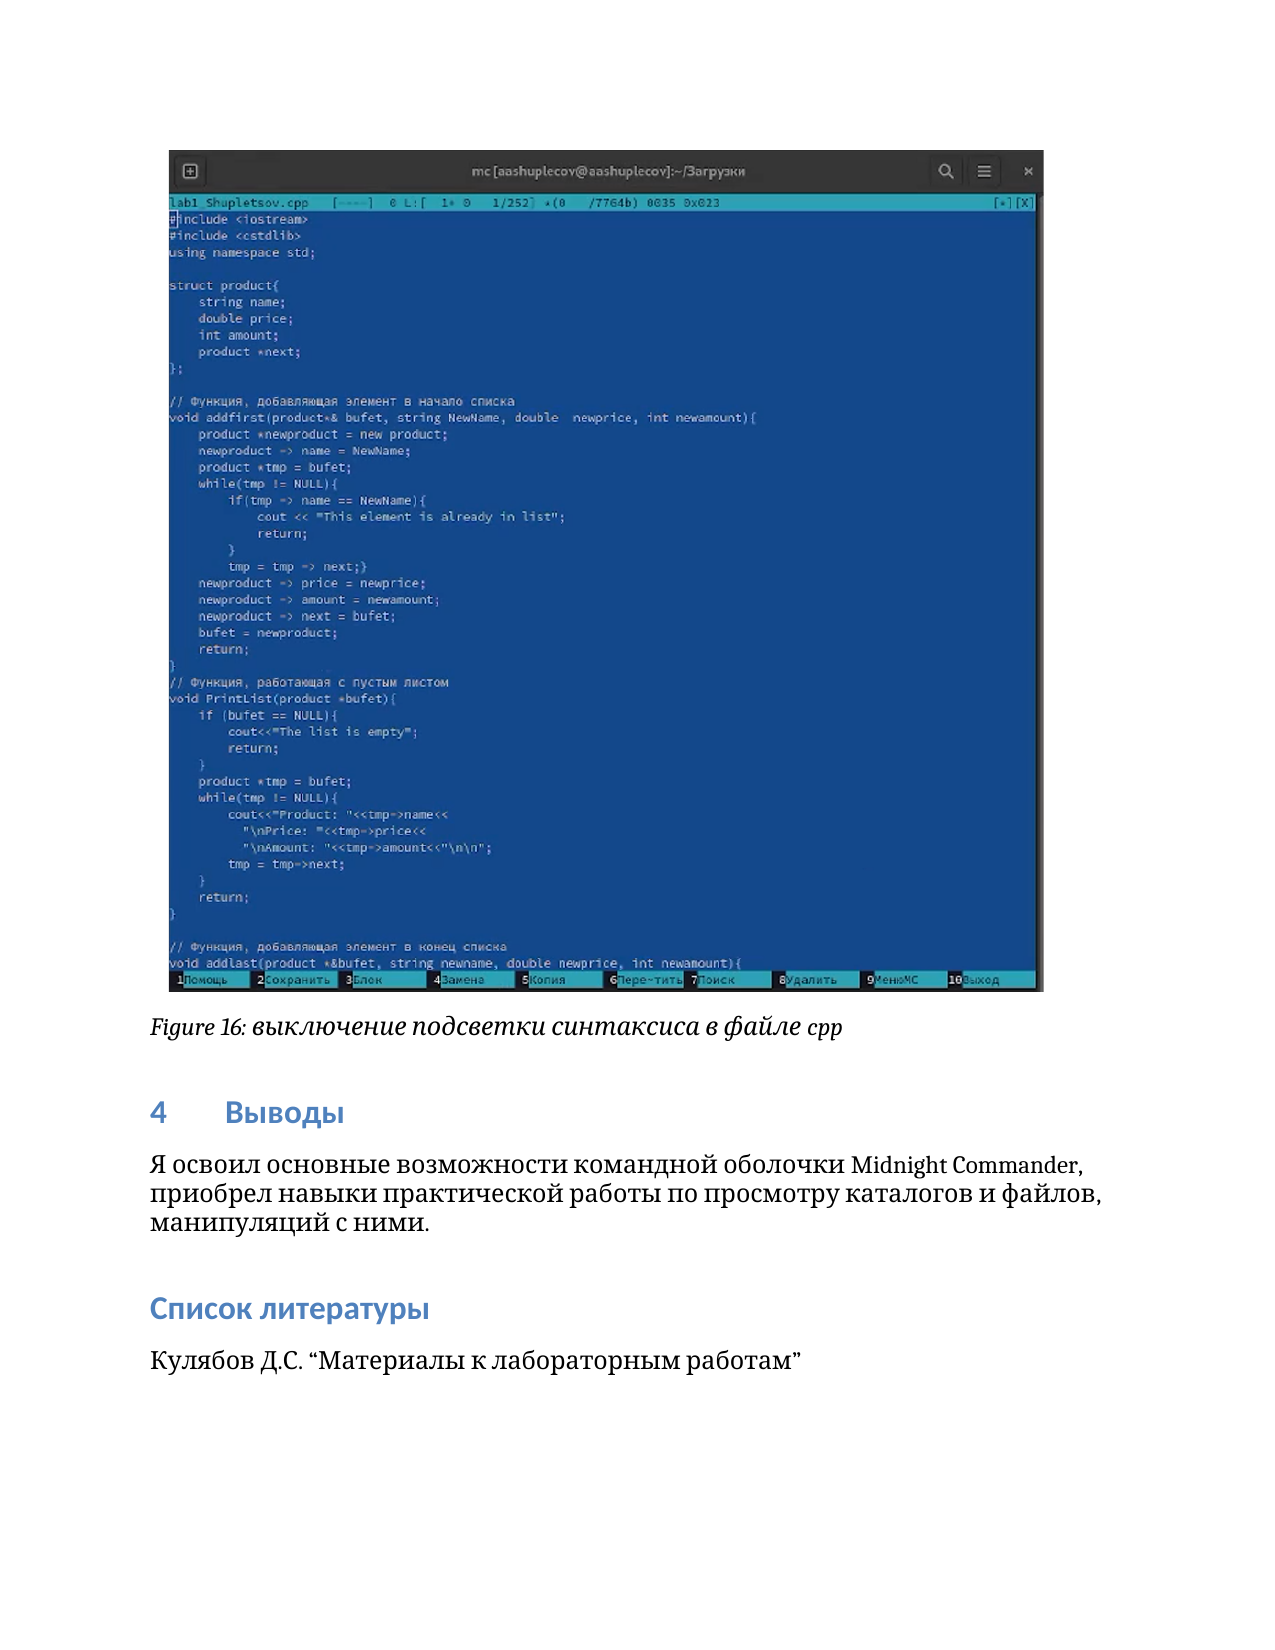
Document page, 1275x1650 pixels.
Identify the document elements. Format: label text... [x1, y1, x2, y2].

text Я освоил основные возможности командной оболочки Midnight Commander, приобрел навыки практической работы по просмотру каталогов и файлов, манипуляций с ними. [150, 1151, 1125, 1237]
subtitle 4 Выводы [150, 1092, 1125, 1132]
text Кулябов Д.С. “Материалы к лабораторным работам” [150, 1347, 1125, 1376]
picture [168, 150, 1044, 992]
subtitle Список литературы [150, 1287, 1125, 1328]
text Figure 16: выключение подсветки синтаксиса в файле cpp [150, 1013, 1125, 1042]
